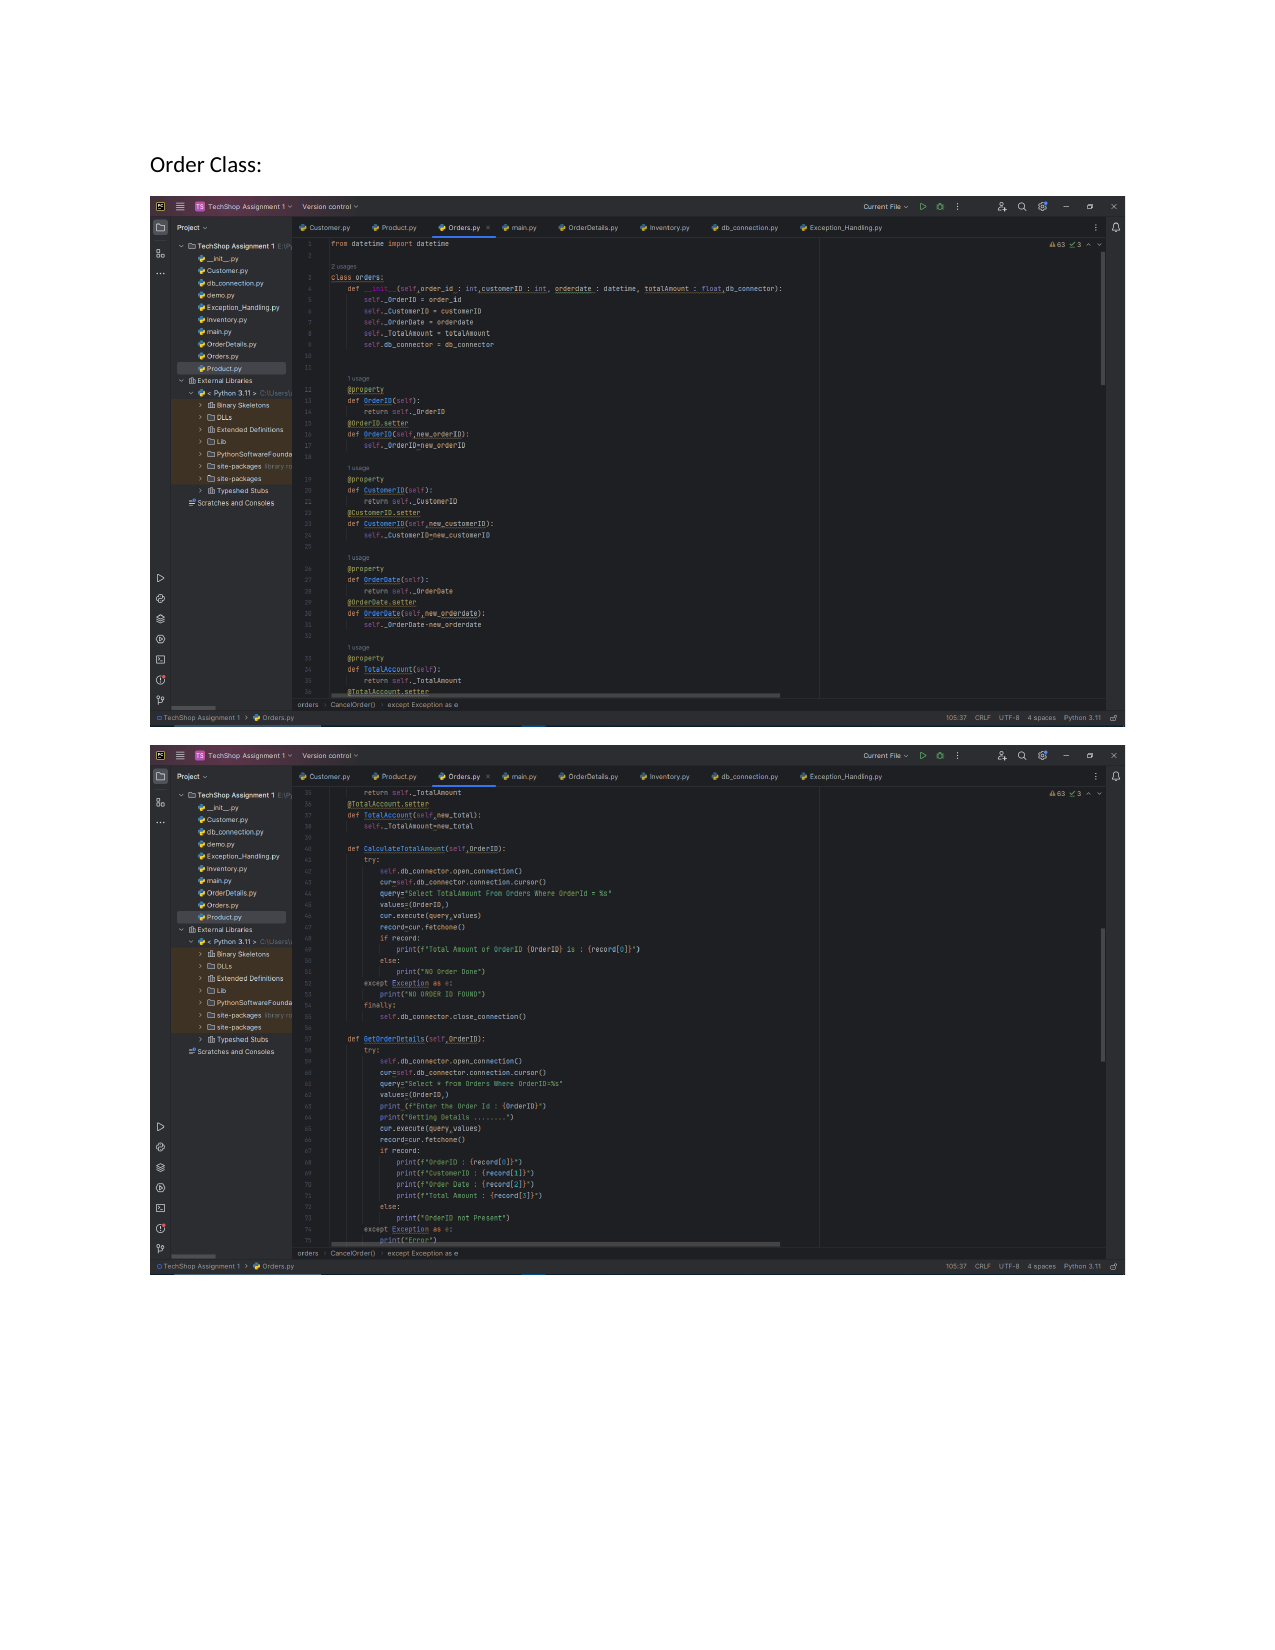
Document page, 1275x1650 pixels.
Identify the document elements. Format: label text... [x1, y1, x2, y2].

picture [150, 196, 1125, 727]
text Order Class: [150, 150, 1125, 178]
picture [150, 745, 1125, 1275]
